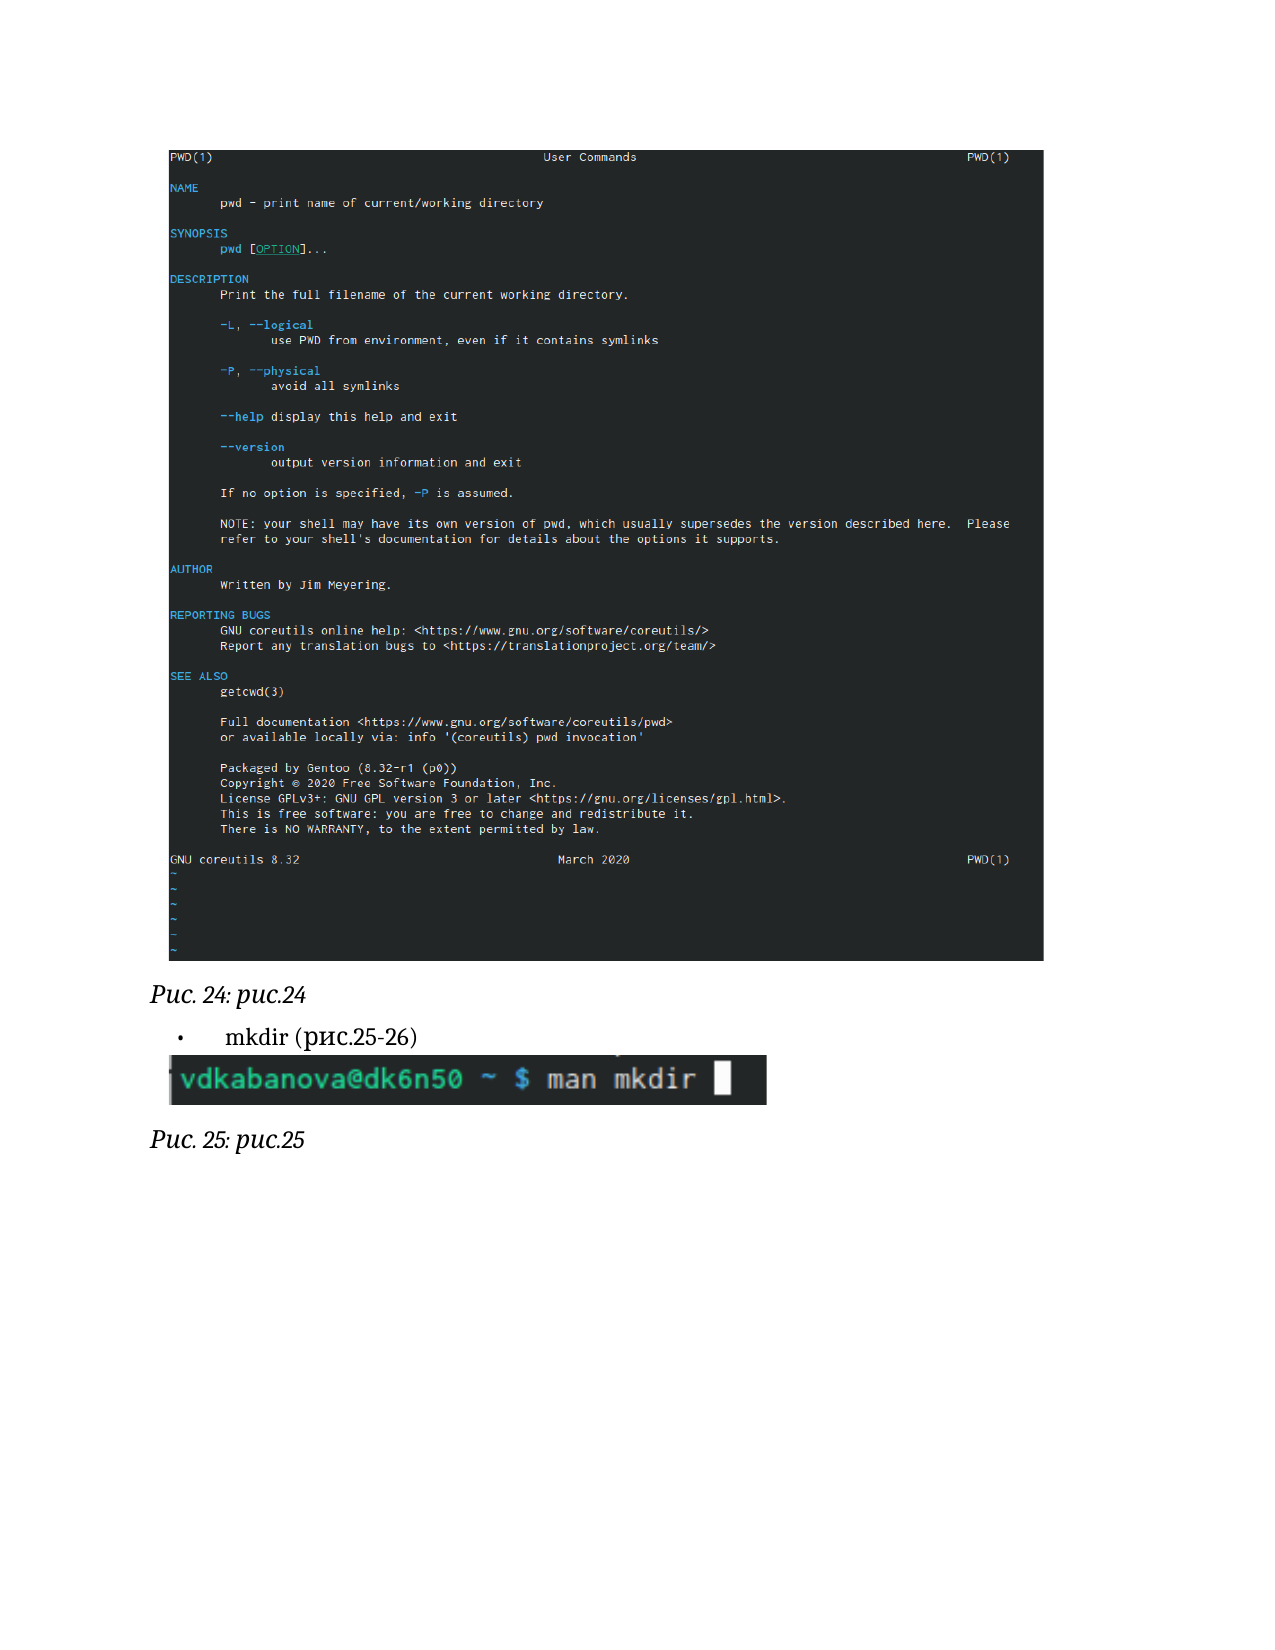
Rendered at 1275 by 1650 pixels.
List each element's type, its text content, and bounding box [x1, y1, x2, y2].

text Рис. 25: рис.25 [150, 1126, 1125, 1155]
picture [168, 1055, 767, 1105]
list mkdir (рис.25-26) [175, 1023, 1125, 1051]
picture [168, 150, 1044, 961]
text Рис. 24: рис.24 [150, 981, 1125, 1010]
